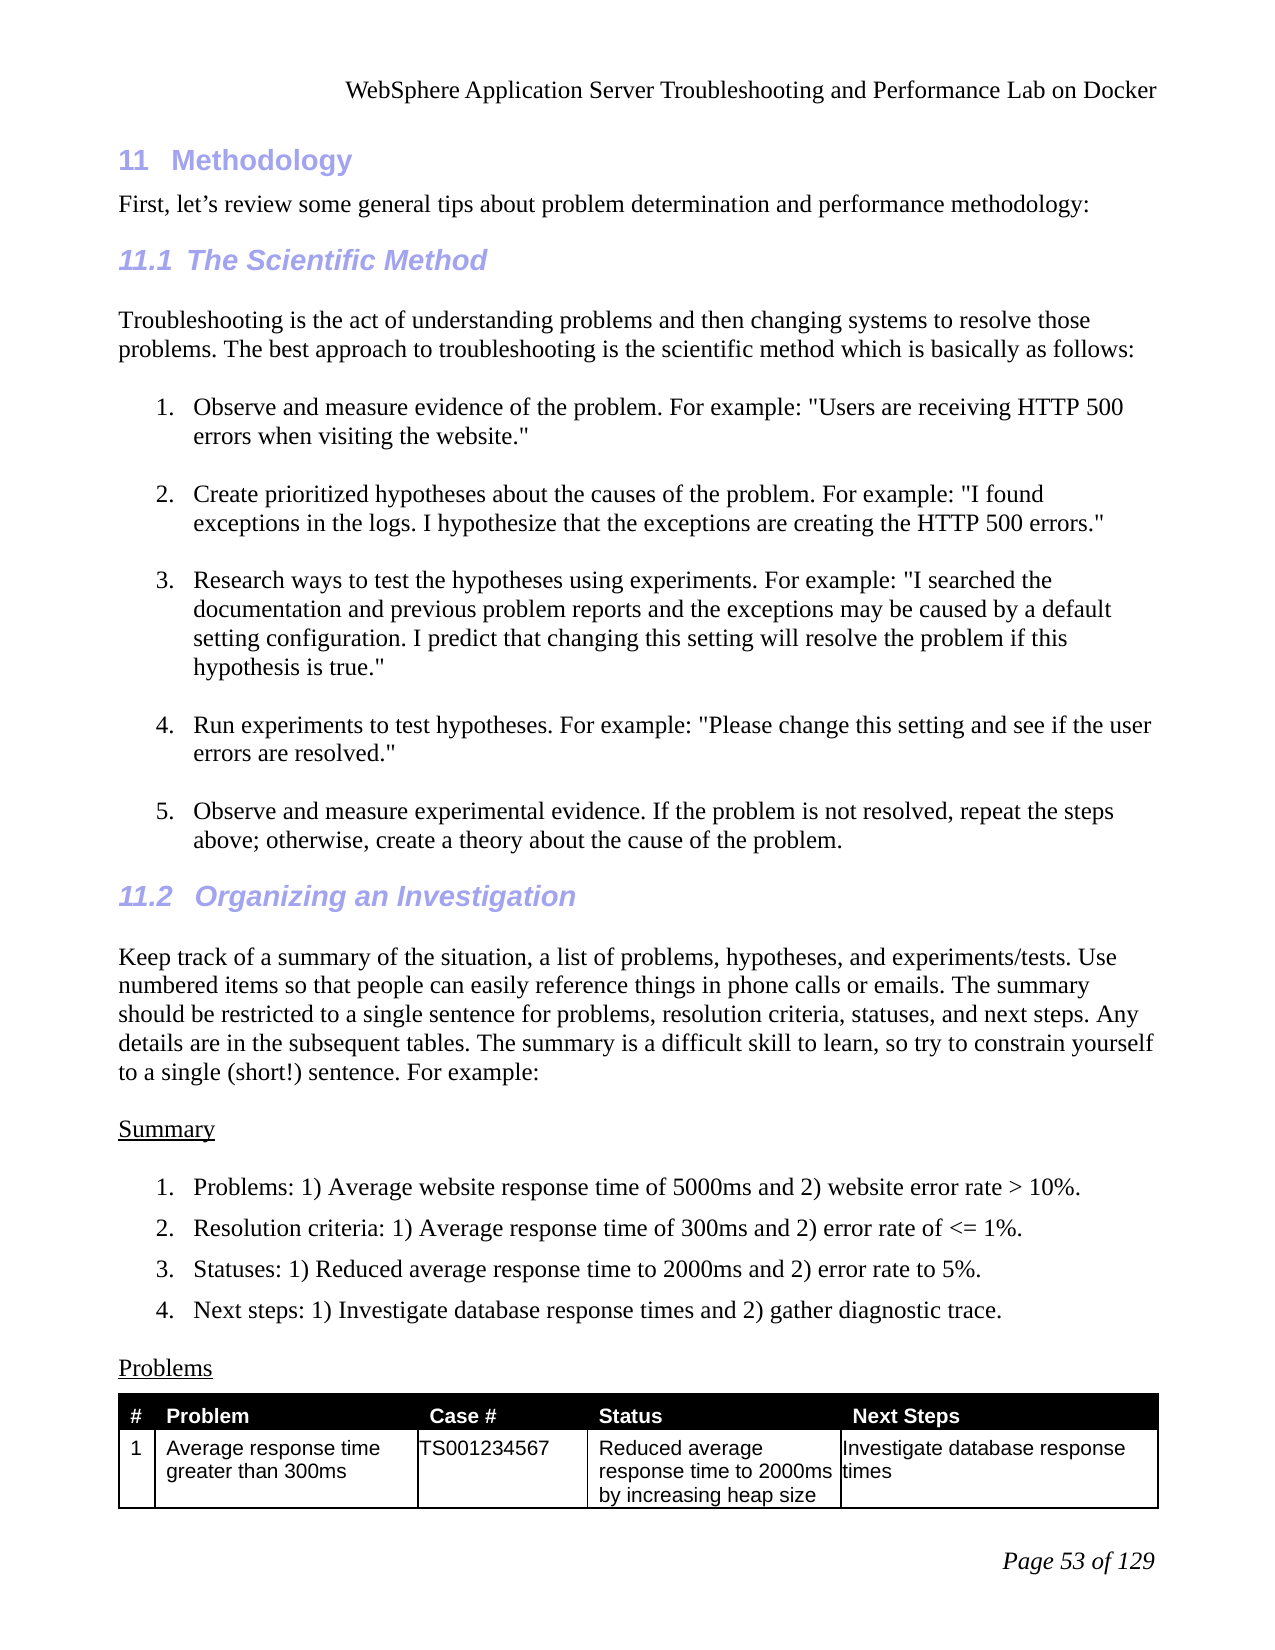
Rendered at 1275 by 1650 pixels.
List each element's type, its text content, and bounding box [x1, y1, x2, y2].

subtitle The Scientific Method [118, 243, 1157, 276]
table_header # [120, 1395, 154, 1428]
table_header Problem [156, 1395, 417, 1428]
list Resolution criteria: 1) Average response time of 300ms and 2) error rate of <= 1%. [156, 1213, 1157, 1242]
table_cell Average response time greater than 300ms [156, 1430, 417, 1507]
list Problems: 1) Average website response time of 5000ms and 2) website error rate > 10%. [156, 1172, 1157, 1201]
table_header Status [588, 1395, 840, 1428]
list Observe and measure experimental evidence. If the problem is not resolved, repeat the steps above; otherwise, create a theory about the cause of the problem. [156, 796, 1157, 854]
table_cell Investigate database response times [842, 1430, 1157, 1507]
list Next steps: 1) Investigate database response times and 2) gather diagnostic trace. [156, 1295, 1157, 1323]
list Observe and measure evidence of the problem. For example: "Users are receiving HTTP 500 errors when visiting the website." [156, 392, 1157, 450]
text Problems [118, 1353, 1157, 1381]
text First, let’s review some general tips about problem determination and performance methodology: [118, 189, 1157, 218]
subtitle Methodology [118, 143, 1157, 177]
text Keep track of a summary of the situation, a list of problems, hypotheses, and experiments/tests. Use numbered items so that people can easily reference things in phone calls or emails. The summary should be restricted to a single sentence for problems, resolution criteria, statuses, and next steps. Any details are in the subsequent tables. The summary is a difficult skill to learn, so try to constrain yourself to a single (short!) sentence. For example: [118, 942, 1157, 1085]
list Statuses: 1) Reduced average response time to 2000ms and 2) error rate to 5%. [156, 1254, 1157, 1283]
list Run experiments to test hypotheses. For example: "Please change this setting and see if the user errors are resolved." [156, 710, 1157, 767]
table_cell Reduced average response time to 2000ms by increasing heap size [588, 1430, 840, 1507]
subtitle Organizing an Investigation [118, 879, 1157, 912]
text Troubleshooting is the act of understanding problems and then changing systems to resolve those problems. The best approach to troubleshooting is the scientific method which is basically as follows: [118, 306, 1157, 363]
list Create prioritized hypotheses about the causes of the problem. For example: "I found exceptions in the logs. I hypothesize that the exceptions are creating the HTTP 500 errors." [156, 479, 1157, 536]
table_header Case # [419, 1395, 587, 1428]
list Research ways to test the hypotheses using experiments. For example: "I searched the documentation and previous problem reports and the exceptions may be caused by a default setting configuration. I predict that changing this setting will resolve the problem if this hypothesis is true." [156, 566, 1157, 681]
text Summary [118, 1114, 1157, 1143]
table_header Next Steps [842, 1395, 1157, 1428]
table_cell TS001234567 [419, 1430, 587, 1507]
table_cell 1 [120, 1430, 154, 1507]
